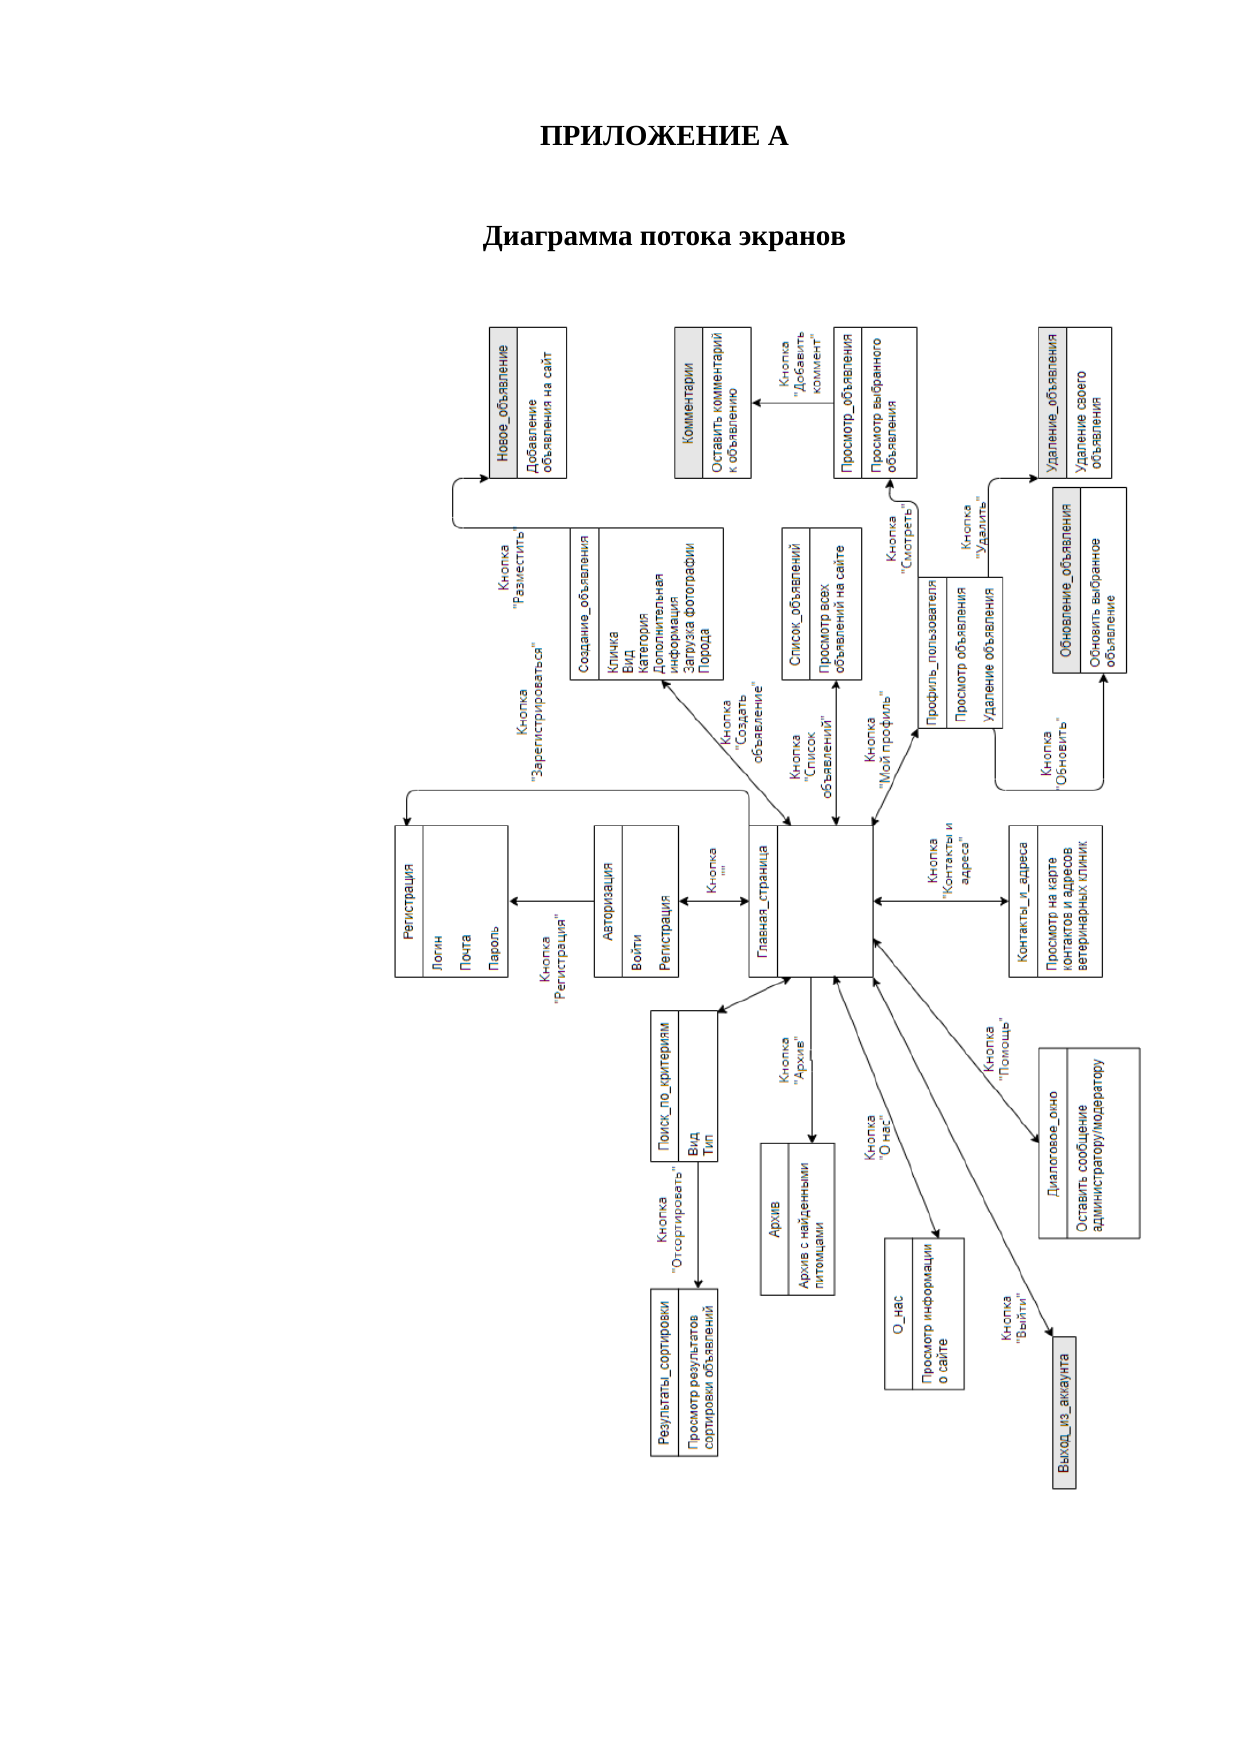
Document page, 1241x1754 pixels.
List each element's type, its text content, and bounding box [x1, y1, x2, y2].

text Диаграмма потока экранов [177, 218, 1152, 252]
picture [387, 318, 1147, 1493]
text Приложение А [177, 118, 1152, 152]
